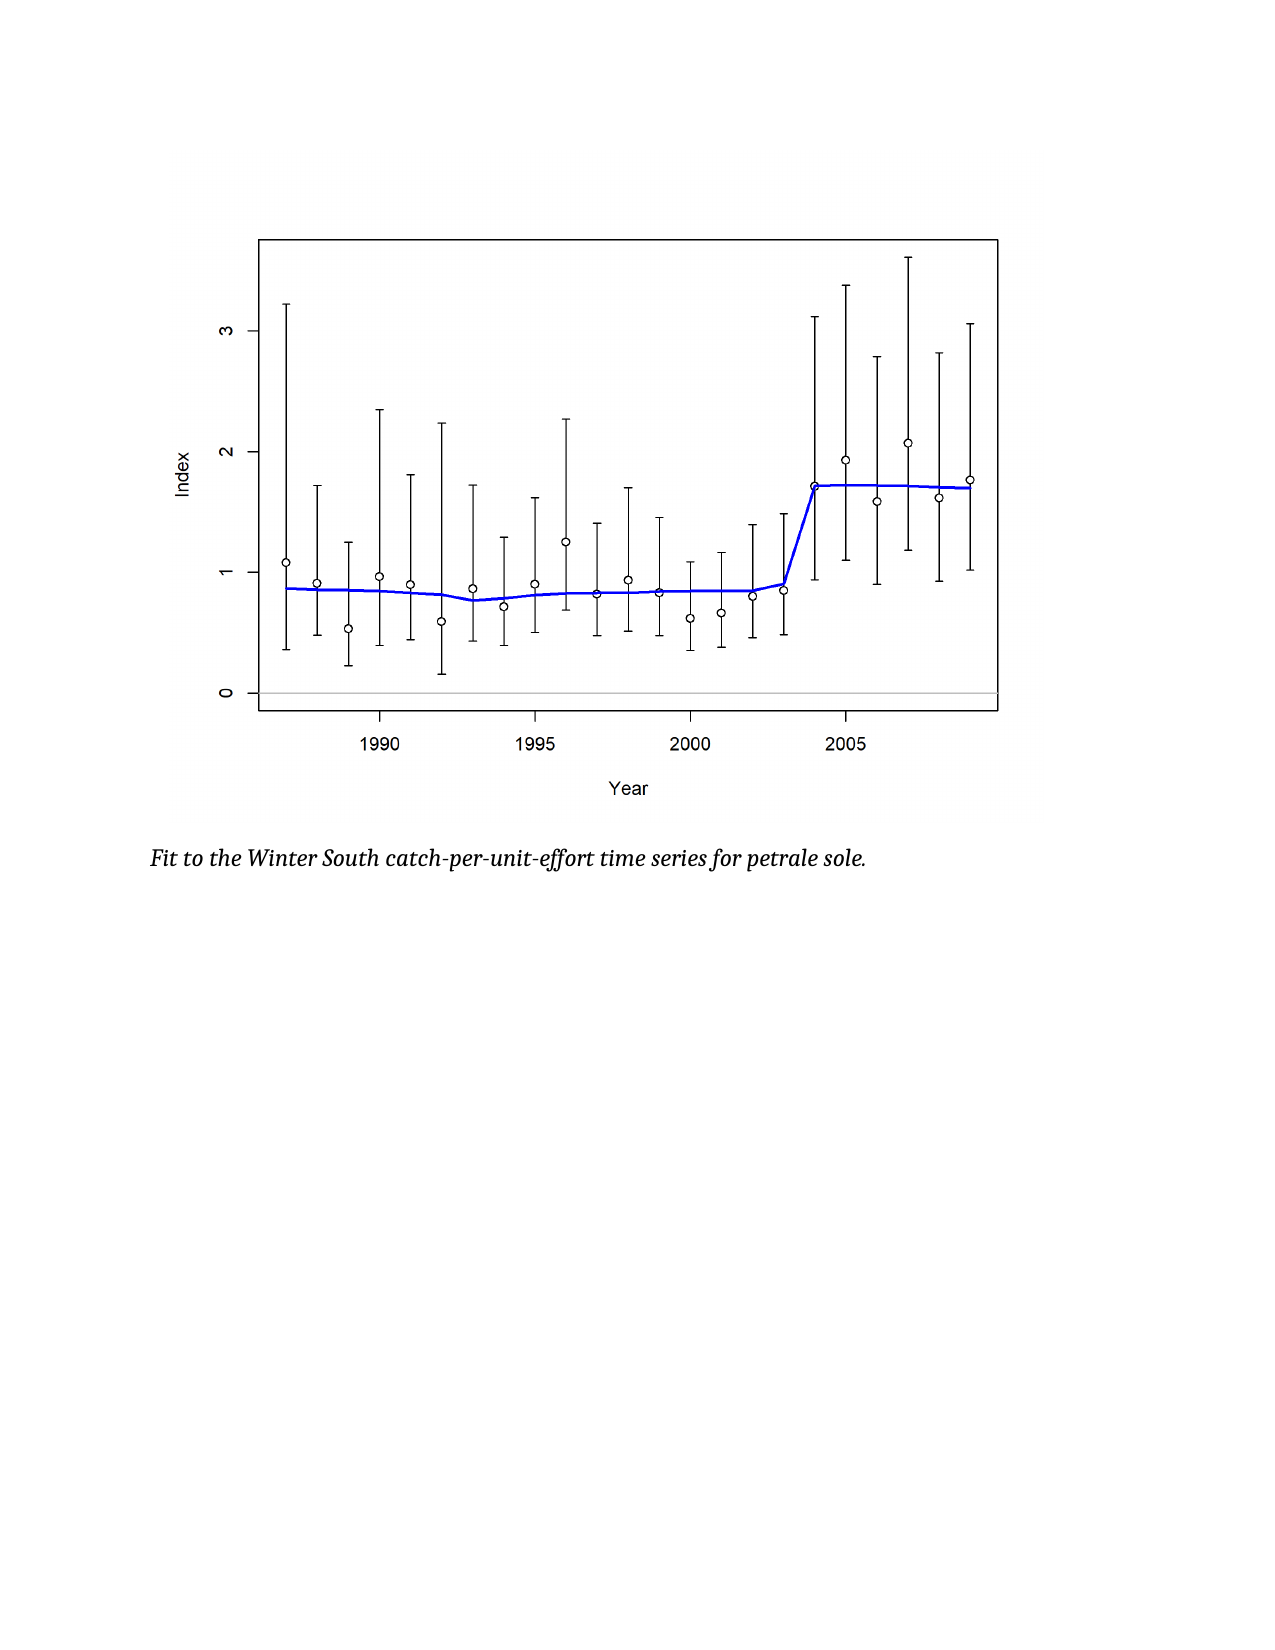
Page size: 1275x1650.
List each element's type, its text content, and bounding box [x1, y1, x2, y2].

text Fit to the Winter South catch-per-unit-effort time series for petrale sole. [150, 844, 1125, 873]
picture [168, 150, 1044, 823]
